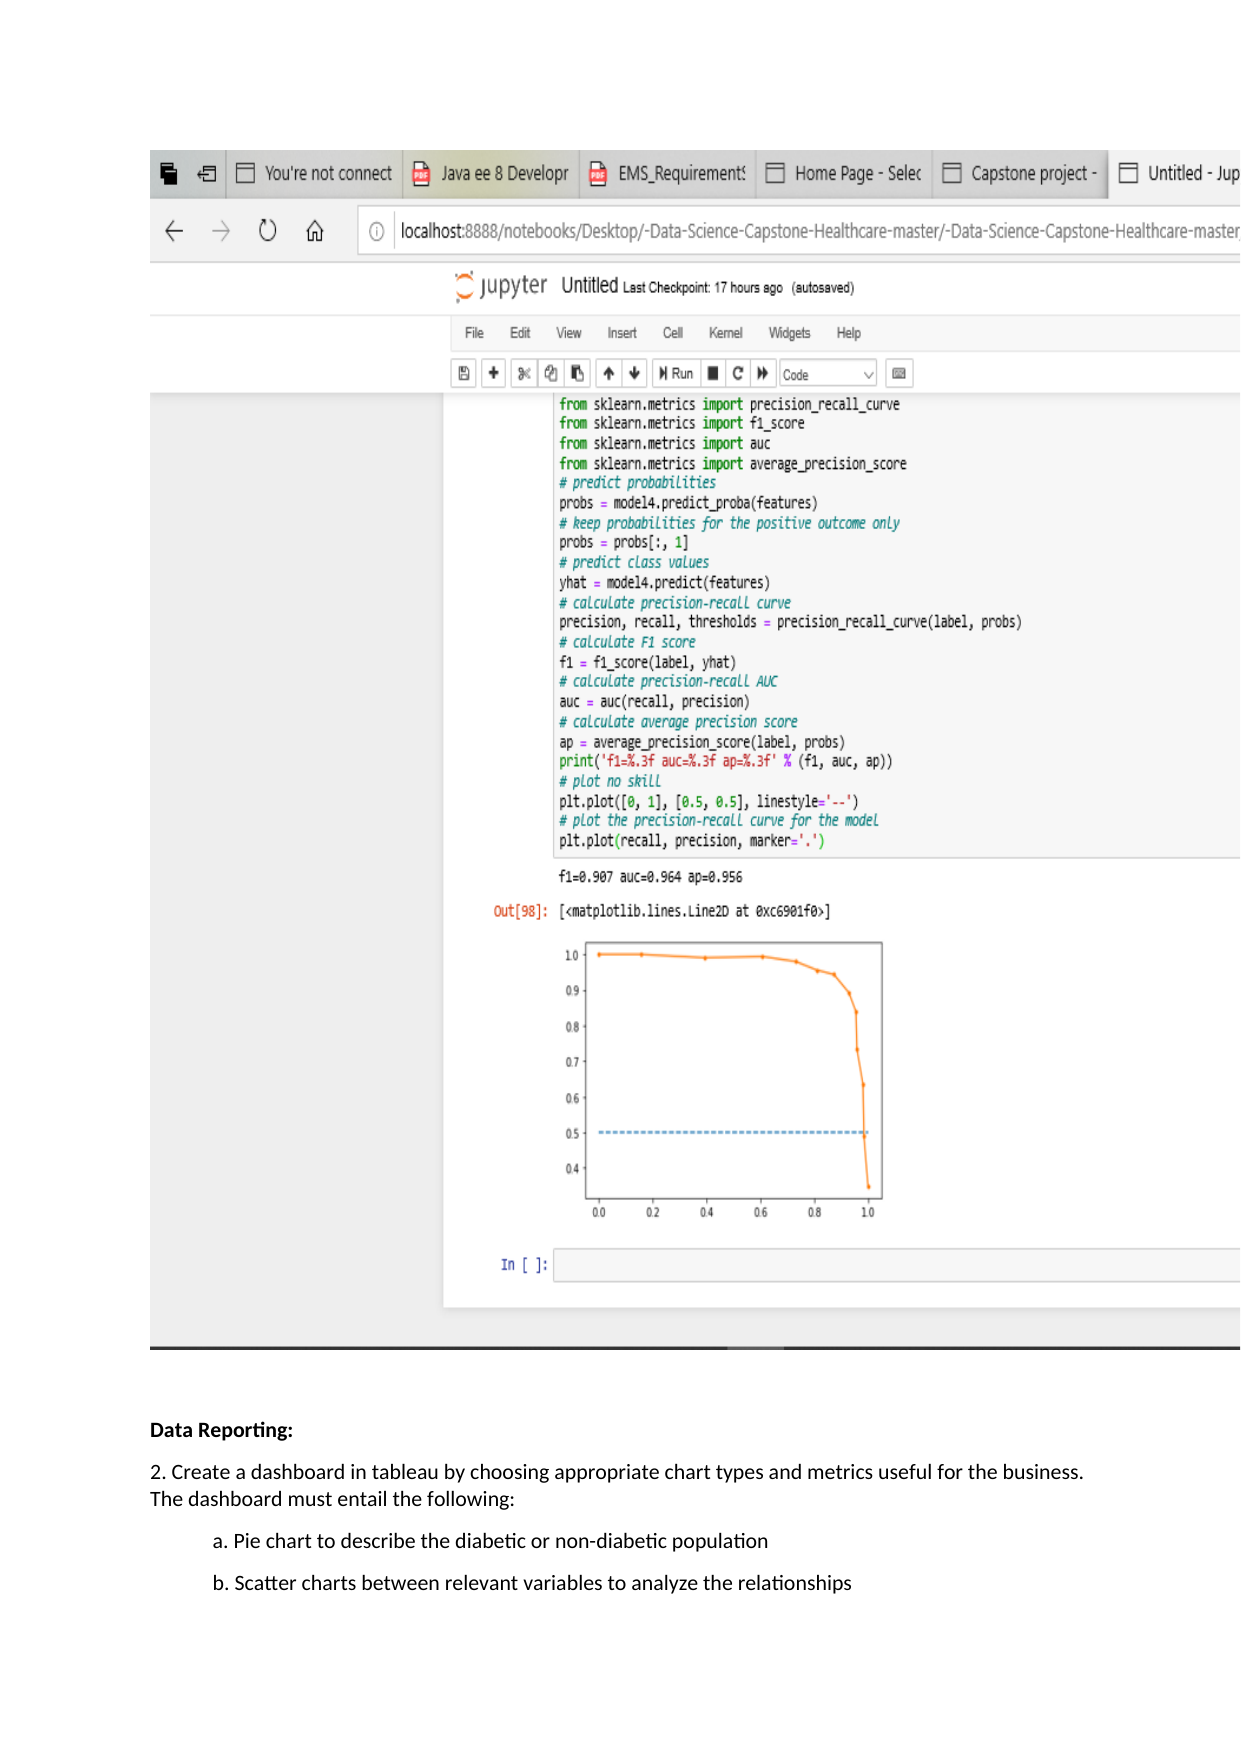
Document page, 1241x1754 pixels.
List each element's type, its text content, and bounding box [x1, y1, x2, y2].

text 2. Create a dashboard in tableau by choosing appropriate chart types and metrics useful for the business. The dashboard must entail the following: [150, 1458, 1090, 1511]
text b. Scatter charts between relevant variables to analyze the relationships [212, 1569, 1090, 1596]
text a. Pie chart to describe the diabetic or non-diabetic population [212, 1527, 1090, 1554]
text Data Reporting: [150, 1416, 1090, 1442]
picture [150, 150, 1241, 1350]
